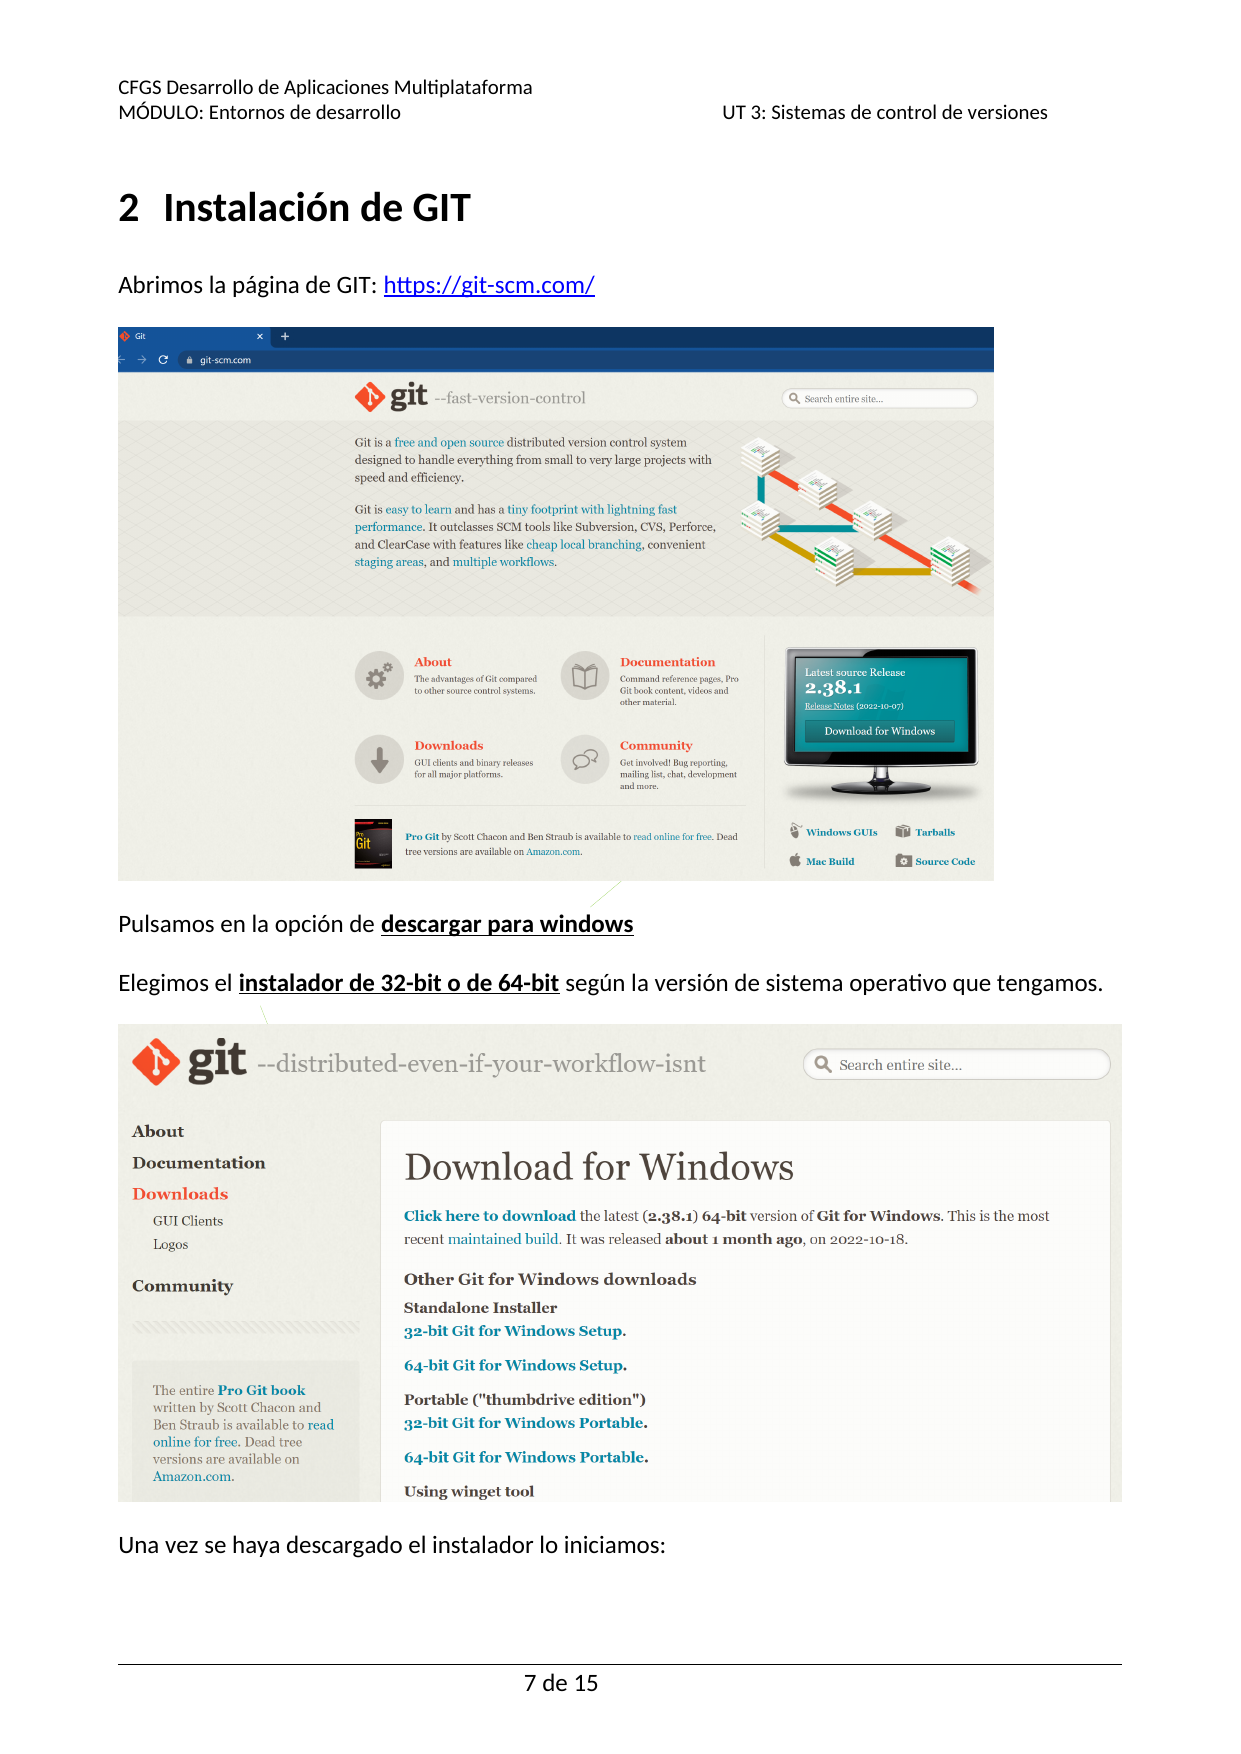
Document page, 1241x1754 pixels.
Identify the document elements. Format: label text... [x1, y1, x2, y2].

text Una vez se haya descargado el instalador lo iniciamos: [118, 1529, 1122, 1560]
text Abrimos la página de GIT: https://git-scm.com/ [118, 269, 1122, 300]
picture [118, 1024, 1122, 1502]
text Pulsamos en la opción de descargar para windows [118, 908, 1122, 939]
text Elegimos el instalador de 32-bit o de 64-bit según la versión de sistema operativo que tengamos. [118, 967, 1122, 997]
picture [118, 327, 994, 881]
subtitle Instalación de GIT [118, 181, 1122, 231]
